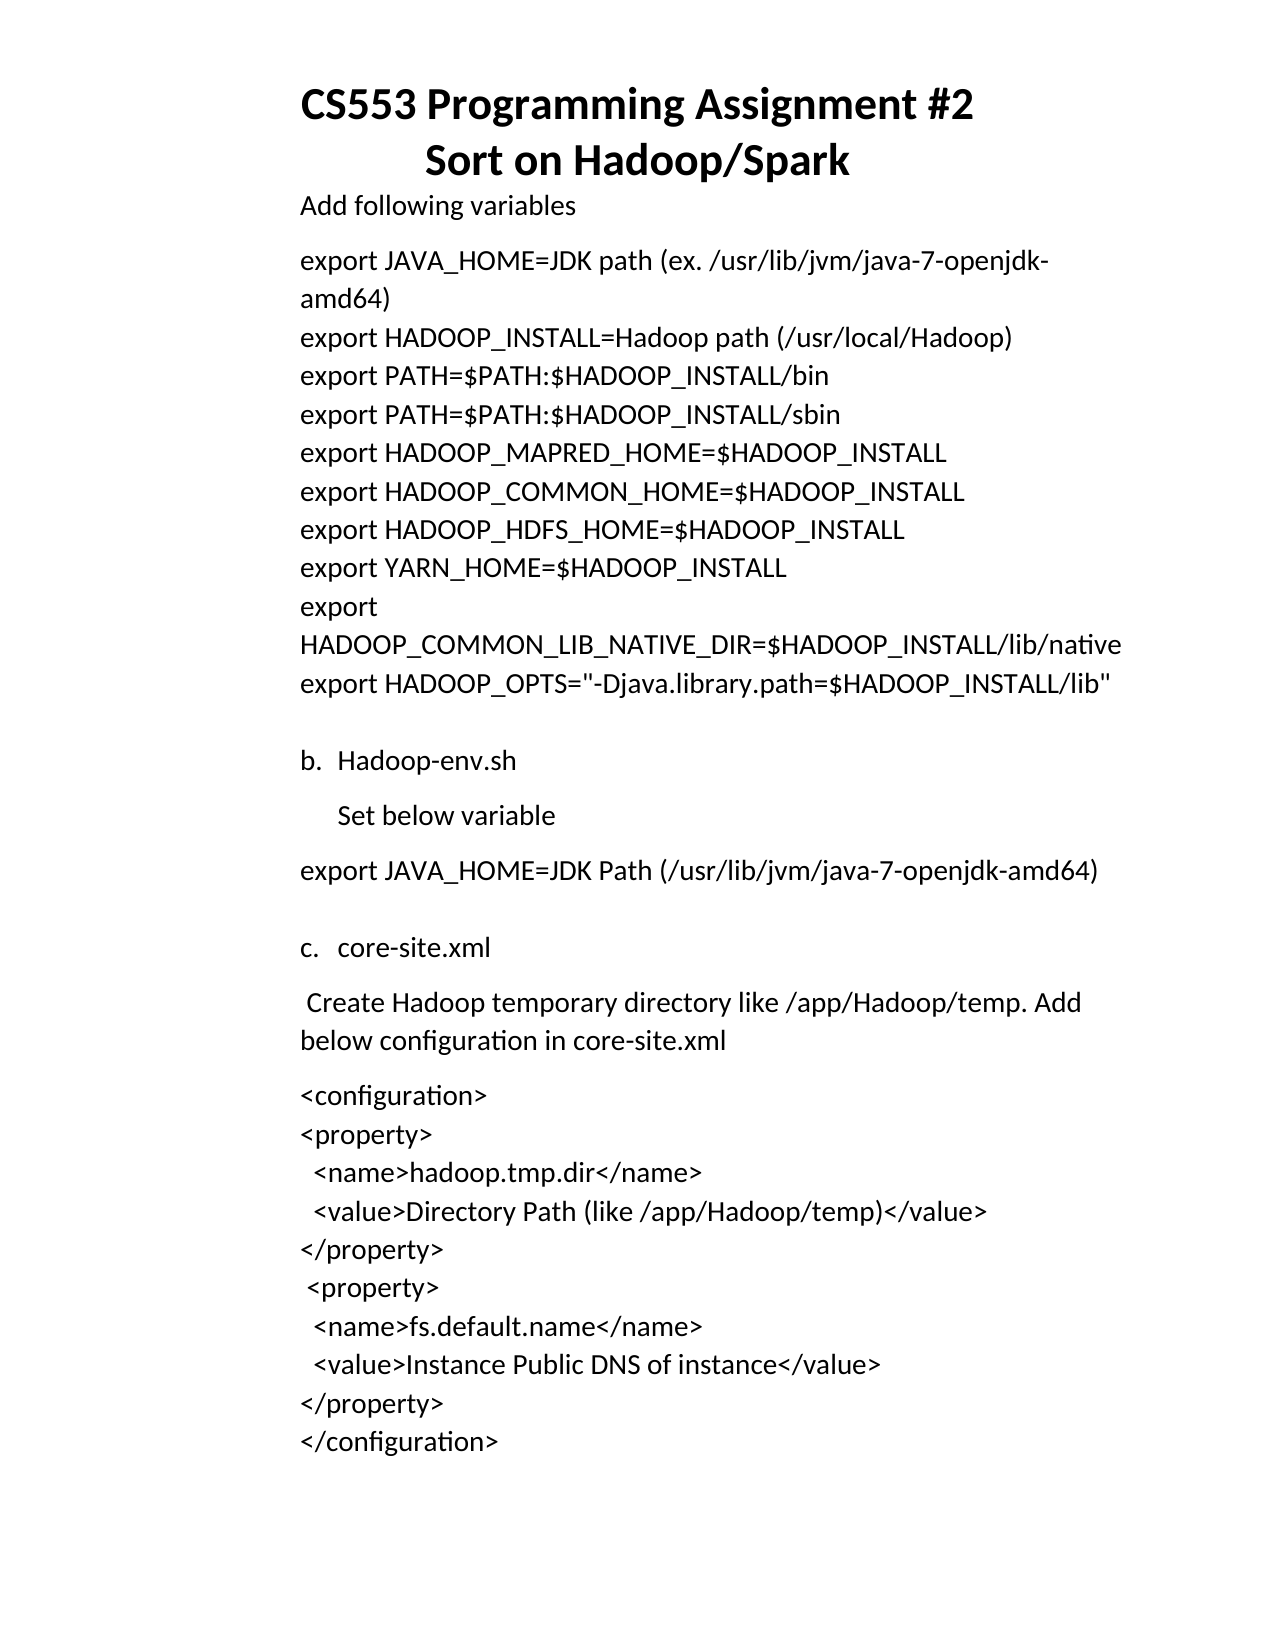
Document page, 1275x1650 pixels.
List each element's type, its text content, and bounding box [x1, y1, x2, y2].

text Create Hadoop temporary directory like /app/Hadoop/temp. Add below configuration in core-site.xml [300, 984, 1125, 1058]
text Set below variable [337, 797, 1125, 832]
text export HADOOP_COMMON_HOME=$HADOOP_INSTALL [300, 473, 1125, 508]
text export HADOOP_COMMON_LIB_NATIVE_DIR=$HADOOP_INSTALL/lib/native [300, 588, 1125, 662]
text <name>hadoop.tmp.dir</name> [300, 1154, 1125, 1190]
text export YARN_HOME=$HADOOP_INSTALL [300, 549, 1125, 585]
text export PATH=$PATH:$HADOOP_INSTALL/bin [300, 357, 1125, 393]
text export HADOOP_MAPRED_HOME=$HADOOP_INSTALL [300, 434, 1125, 470]
text <property> [300, 1269, 1125, 1305]
text <value>Instance Public DNS of instance</value> [300, 1346, 1125, 1382]
text export PATH=$PATH:$HADOOP_INSTALL/sbin [300, 396, 1125, 431]
text </property> [300, 1231, 1125, 1267]
text export JAVA_HOME=JDK Path (/usr/lib/jvm/java-7-openjdk-amd64) [300, 852, 1125, 887]
text <name>fs.default.name</name> [300, 1308, 1125, 1344]
text </configuration> [300, 1423, 1125, 1459]
text </property> [300, 1385, 1125, 1421]
text export JAVA_HOME=JDK path (ex. /usr/lib/jvm/java-7-openjdk-amd64) [300, 242, 1125, 316]
text Add following variables [300, 187, 1125, 222]
list Hadoop-env.sh [300, 742, 1125, 777]
text <value>Directory Path (like /app/Hadoop/temp)</value> [300, 1193, 1125, 1228]
text export HADOOP_OPTS="-Djava.library.path=$HADOOP_INSTALL/lib" [300, 665, 1125, 700]
list core-site.xml [300, 929, 1125, 964]
text <configuration> [300, 1077, 1125, 1113]
text <property> [300, 1116, 1125, 1151]
text export HADOOP_INSTALL=Hadoop path (/usr/local/Hadoop) [300, 319, 1125, 354]
text export HADOOP_HDFS_HOME=$HADOOP_INSTALL [300, 511, 1125, 547]
